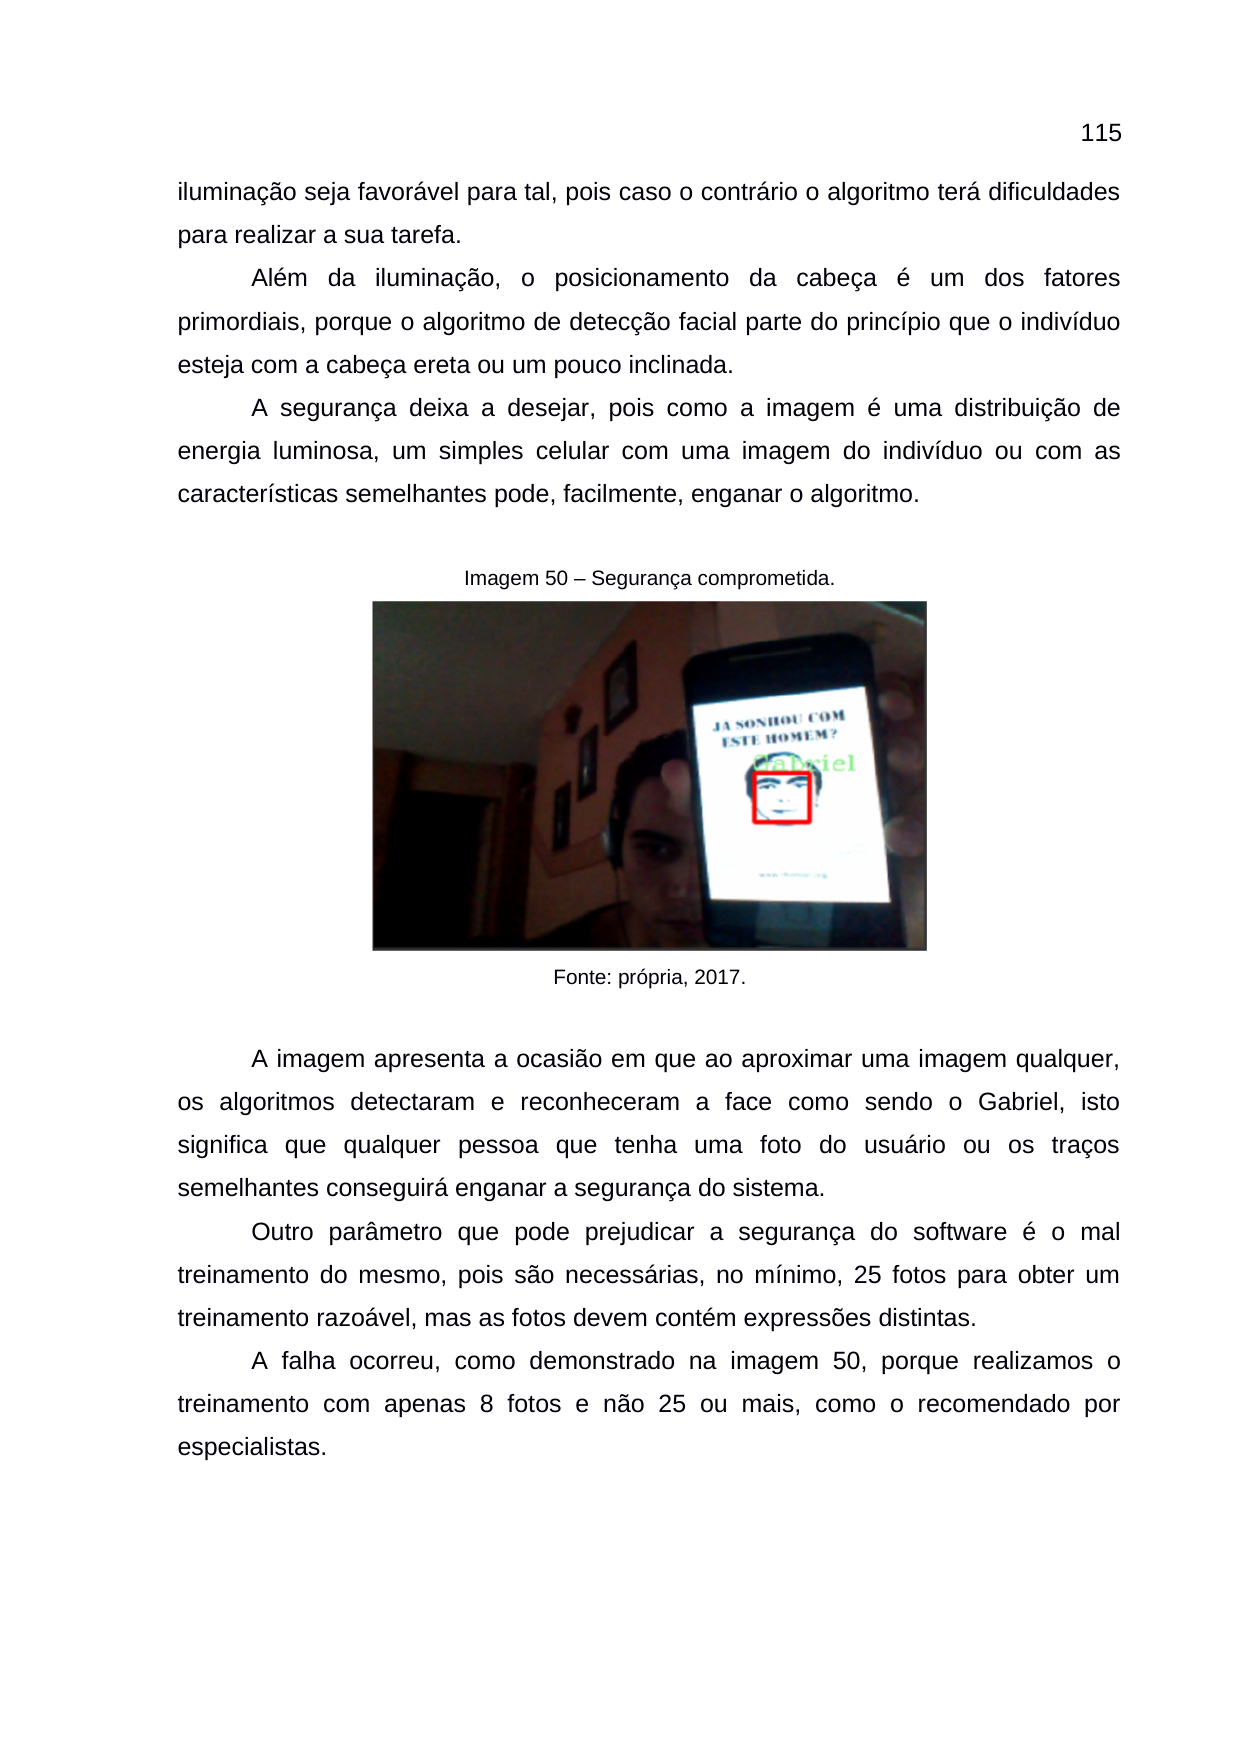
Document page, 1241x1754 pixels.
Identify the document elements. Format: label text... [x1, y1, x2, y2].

text A imagem apresenta a ocasião em que ao aproximar uma imagem qualquer, os algoritmos detectaram e reconheceram a face como sendo o Gabriel, isto significa que qualquer pessoa que tenha uma foto do usuário ou os traços semelhantes conseguirá enganar a segurança do sistema. [177, 1044, 1122, 1202]
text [177, 177, 1122, 249]
text A falha ocorreu, como demonstrado na imagem 50, porque realizamos o treinamento com apenas 8 fotos e não 25 ou mais, como o recomendado por especialistas. [177, 1346, 1122, 1461]
text Outro parâmetro que pode prejudicar a segurança do software é o mal treinamento do mesmo, pois são necessárias, no mínimo, 25 fotos para obter um treinamento razoável, mas as fotos devem contém expressões distintas. [177, 1217, 1122, 1332]
text Fonte: própria, 2017. [177, 965, 1122, 989]
text Além da iluminação, o posicionamento da cabeça é um dos fatores primordiais, porque o algoritmo de detecção facial parte do princípio que o indivíduo esteja com a cabeça ereta ou um pouco inclinada. [177, 263, 1122, 378]
text Imagem 50 – Segurança comprometida. [177, 565, 1122, 589]
picture [372, 601, 927, 951]
text A segurança deixa a desejar, pois como a imagem é uma distribuição de energia luminosa, um simples celular com uma imagem do indivíduo ou com as características semelhantes pode, facilmente, enganar o algoritmo. [177, 393, 1122, 508]
